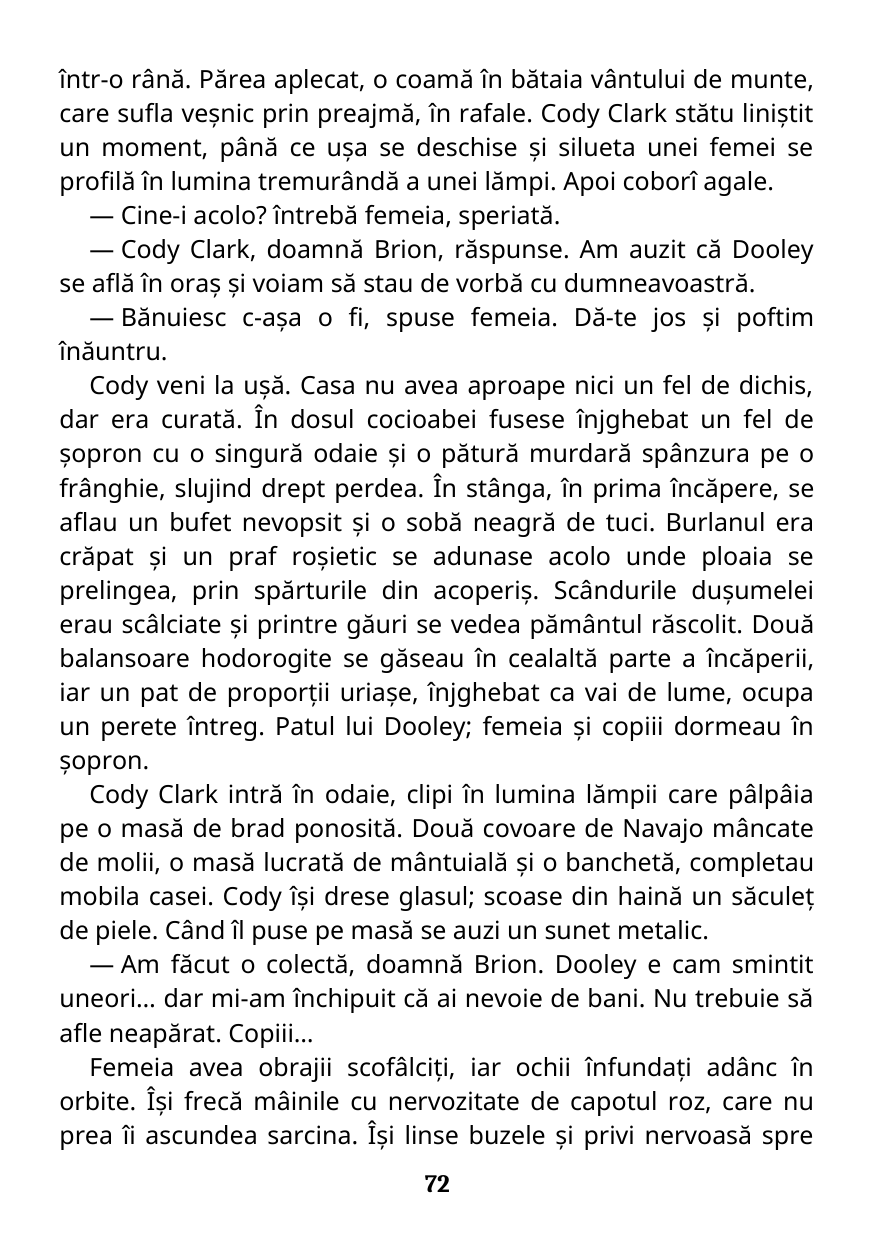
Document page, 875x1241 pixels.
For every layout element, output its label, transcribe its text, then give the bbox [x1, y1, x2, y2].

text — Cody Clark, doamnă Brion, răspunse. Am auzit că Dooley se află în oraş şi voiam să stau de vorbă cu dumneavoastră. [59, 232, 815, 300]
text Cody Clark intră în odaie, clipi în lumina lămpii care pâlpâia pe o masă de brad ponosită. Două covoare de Navajo mâncate de molii, o masă lucrată de mântuială şi o banchetă, completau mobila casei. Cody îşi drese glasul; scoase din haină un săculeţ de piele. Când îl puse pe masă se auzi un sunet metalic. [59, 777, 815, 947]
text — Bănuiesc c-aşa o fi, spuse femeia. Dă-te jos şi poftim înăuntru. [59, 300, 815, 368]
text — Cine-i acolo? întrebă femeia, speriată. [59, 198, 815, 232]
text — Am făcut o colectă, doamnă Brion. Dooley e cam smintit uneori… dar mi-am închipuit că ai nevoie de bani. Nu trebuie să afle neapărat. Copiii… [59, 947, 815, 1049]
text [59, 1049, 815, 1151]
text Cody veni la uşă. Casa nu avea aproape nici un fel de dichis, dar era curată. În dosul cocioabei fusese înjghebat un fel de şopron cu o singură odaie şi o pătură murdară spânzura pe o frânghie, slujind drept perdea. În stânga, în prima încăpere, se aflau un bufet nevopsit şi o sobă neagră de tuci. Burlanul era crăpat şi un praf roşietic se adunase acolo unde ploaia se prelingea, prin spărturile din acoperiş. Scândurile duşumelei erau scâlciate şi printre găuri se vedea pământul răscolit. Două balansoare hodorogite se găseau în cealaltă parte a încăperii, iar un pat de proporţii uriaşe, înjghebat ca vai de lume, ocupa un perete întreg. Patul lui Dooley; femeia şi copiii dormeau în şopron. [59, 368, 815, 777]
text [59, 61, 815, 198]
